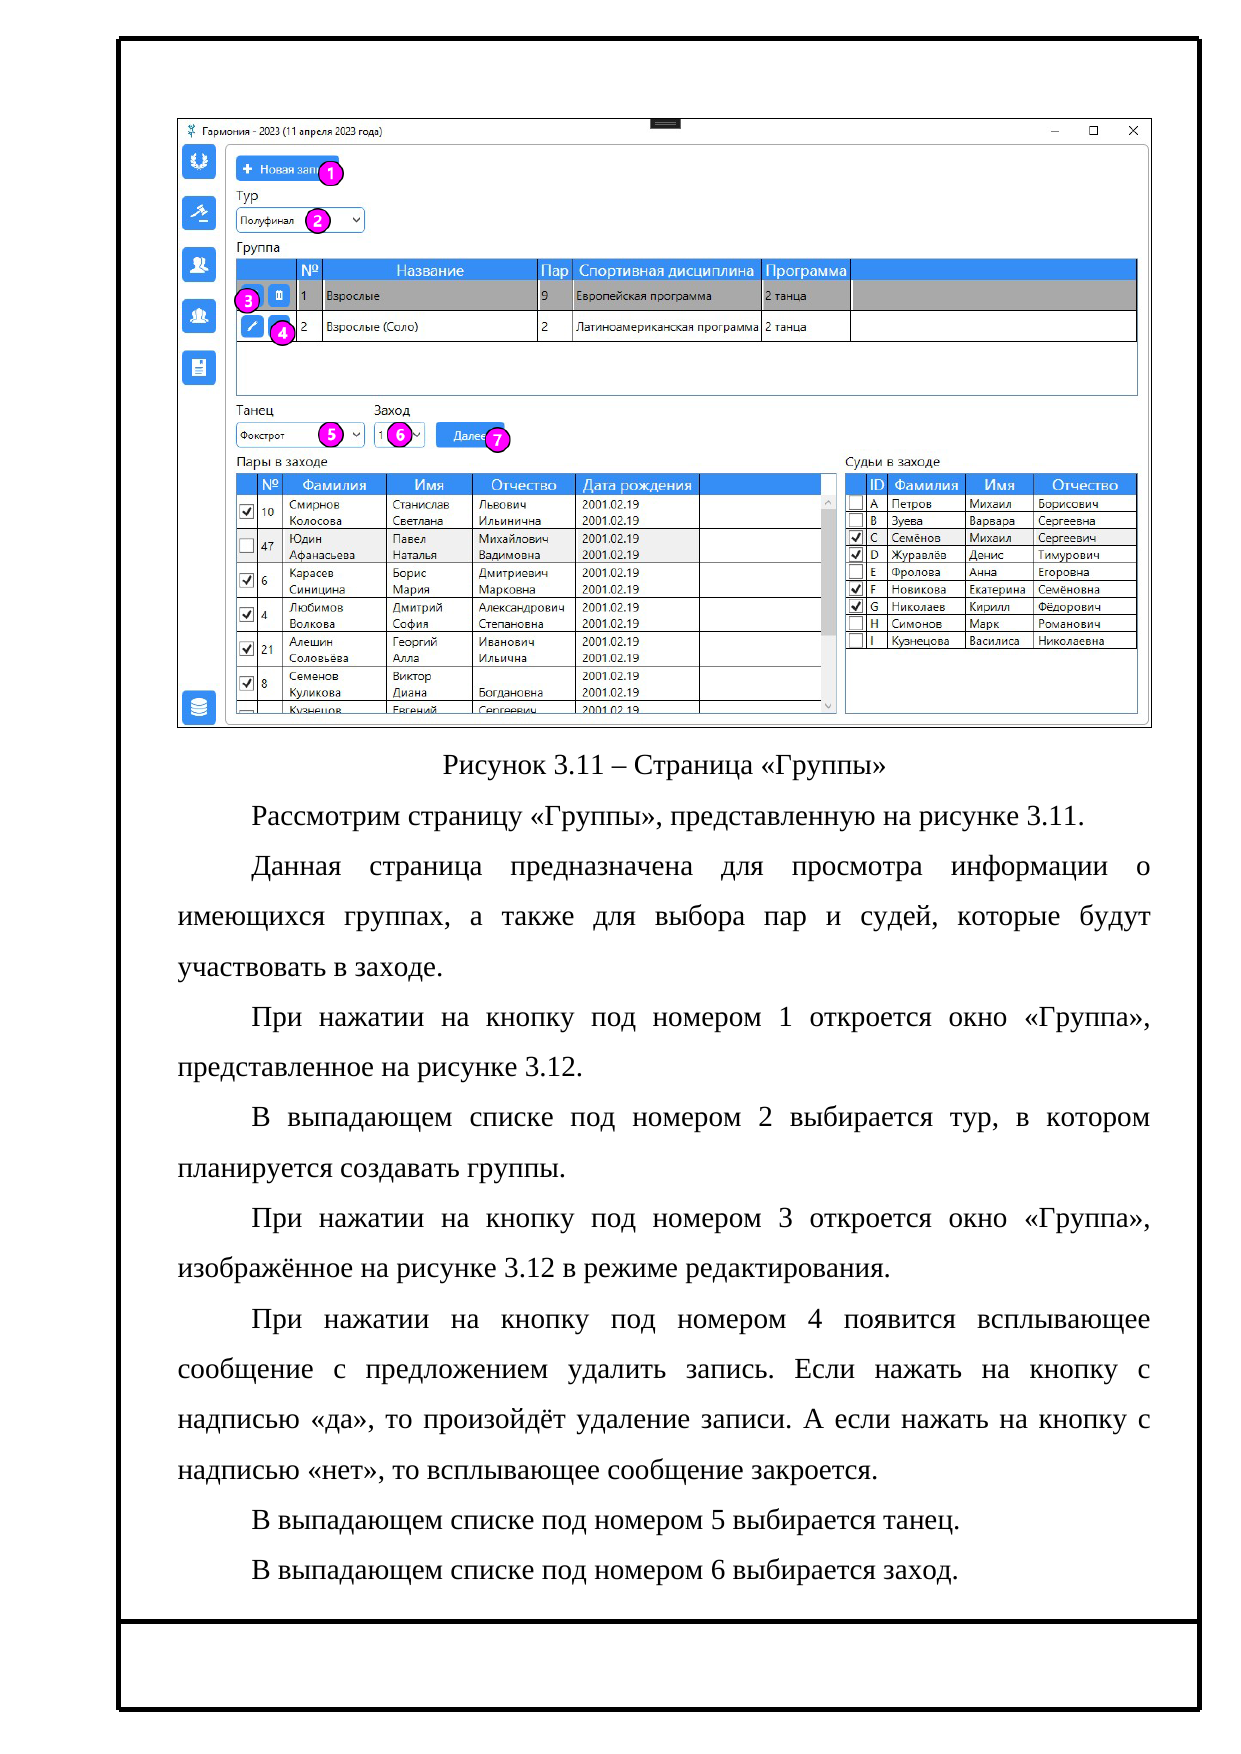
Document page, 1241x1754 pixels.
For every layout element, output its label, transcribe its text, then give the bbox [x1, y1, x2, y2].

text В выпадающем списке под номером 2 выбирается тур, в котором планируется создавать группы. [177, 1099, 1152, 1183]
text В выпадающем списке под номером 6 выбирается заход. [177, 1552, 1152, 1586]
text В выпадающем списке под номером 5 выбирается танец. [177, 1502, 1152, 1536]
text Данная страница предназначена для просмотра информации о имеющихся группах, а также для выбора пар и судей, которые будут участвовать в заходе. [177, 848, 1152, 982]
text При нажатии на кнопку под номером 3 откроется окно «Группа», изображённое на рисунке 3.12 в режиме редактирования. [177, 1200, 1152, 1284]
text При нажатии на кнопку под номером 4 появится всплывающее сообщение с предложением удалить запись. Если нажать на кнопку с надписью «да», то произойдёт удаление записи. А если нажать на кнопку с надписью «нет», то всплывающее сообщение закроется. [177, 1301, 1152, 1485]
text Рассмотрим страницу «Группы», представленную на рисунке 3.11. [177, 798, 1152, 831]
text Рисунок 3.11 – Страница «Группы» [177, 747, 1152, 781]
picture [178, 119, 1151, 727]
text При нажатии на кнопку под номером 1 откроется окно «Группа», представленное на рисунке 3.12. [177, 999, 1152, 1083]
